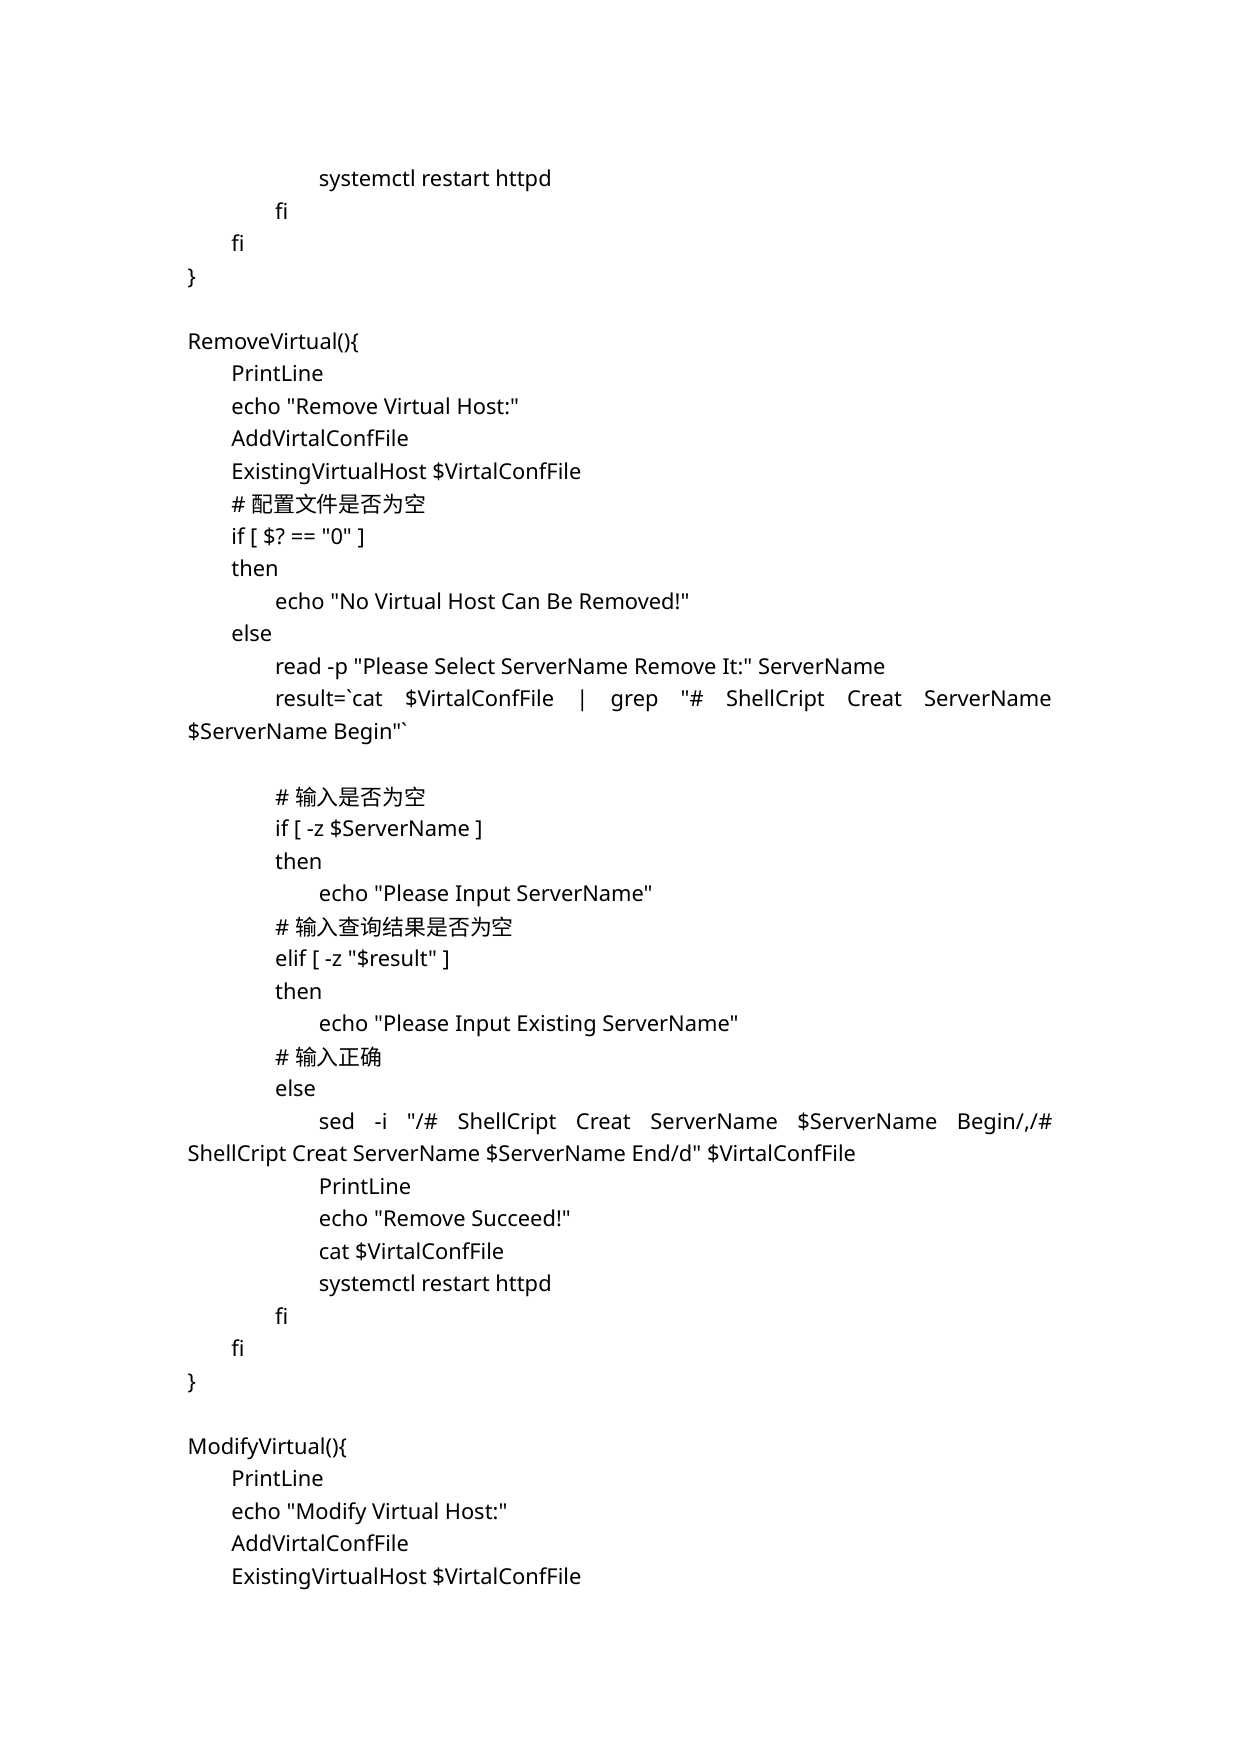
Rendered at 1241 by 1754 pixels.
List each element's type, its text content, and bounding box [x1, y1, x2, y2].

text PrintLine [187, 357, 1053, 389]
text echo "Remove Virtual Host:" [187, 389, 1053, 422]
text cat $VirtalConfFile [187, 1234, 1053, 1267]
text read -p "Please Select ServerName Remove It:" ServerName [187, 649, 1053, 682]
text elif [ -z "$result" ] [187, 942, 1053, 974]
text echo "Please Input Existing ServerName" [187, 1007, 1053, 1039]
text ExistingVirtualHost $VirtalConfFile [187, 1559, 1053, 1592]
text ExistingVirtualHost $VirtalConfFile [187, 454, 1053, 487]
text systemctl restart httpd [187, 1267, 1053, 1299]
text result=`cat $VirtalConfFile | grep "# ShellCript Creat ServerName $ServerName Begin"` [187, 682, 1053, 747]
text fi [187, 1299, 1053, 1332]
text if [ $? == "0" ] [187, 519, 1053, 552]
text # 配置文件是否为空 [187, 487, 1053, 519]
text fi [187, 194, 1053, 227]
text fi [187, 1332, 1053, 1364]
text echo "Please Input ServerName" [187, 877, 1053, 909]
text # 输入正确 [187, 1039, 1053, 1072]
text echo "No Virtual Host Can Be Removed!" [187, 584, 1053, 617]
text then [187, 974, 1053, 1007]
text else [187, 1072, 1053, 1104]
text echo "Remove Succeed!" [187, 1202, 1053, 1234]
text RemoveVirtual(){ [187, 324, 1053, 357]
text ModifyVirtual(){ [187, 1429, 1053, 1462]
text AddVirtalConfFile [187, 422, 1053, 454]
text } [187, 259, 1053, 292]
text } [187, 1364, 1053, 1397]
text then [187, 844, 1053, 877]
text AddVirtalConfFile [187, 1527, 1053, 1559]
text PrintLine [187, 1169, 1053, 1202]
text sed -i "/# ShellCript Creat ServerName $ServerName Begin/,/# ShellCript Creat ServerName $ServerName End/d" $VirtalConfFile [187, 1104, 1053, 1169]
text echo "Modify Virtual Host:" [187, 1494, 1053, 1527]
text else [187, 617, 1053, 649]
text # 输入查询结果是否为空 [187, 909, 1053, 942]
text if [ -z $ServerName ] [187, 812, 1053, 844]
text fi [187, 227, 1053, 259]
text systemctl restart httpd [187, 162, 1053, 194]
text then [187, 552, 1053, 584]
text # 输入是否为空 [187, 779, 1053, 812]
text PrintLine [187, 1462, 1053, 1494]
